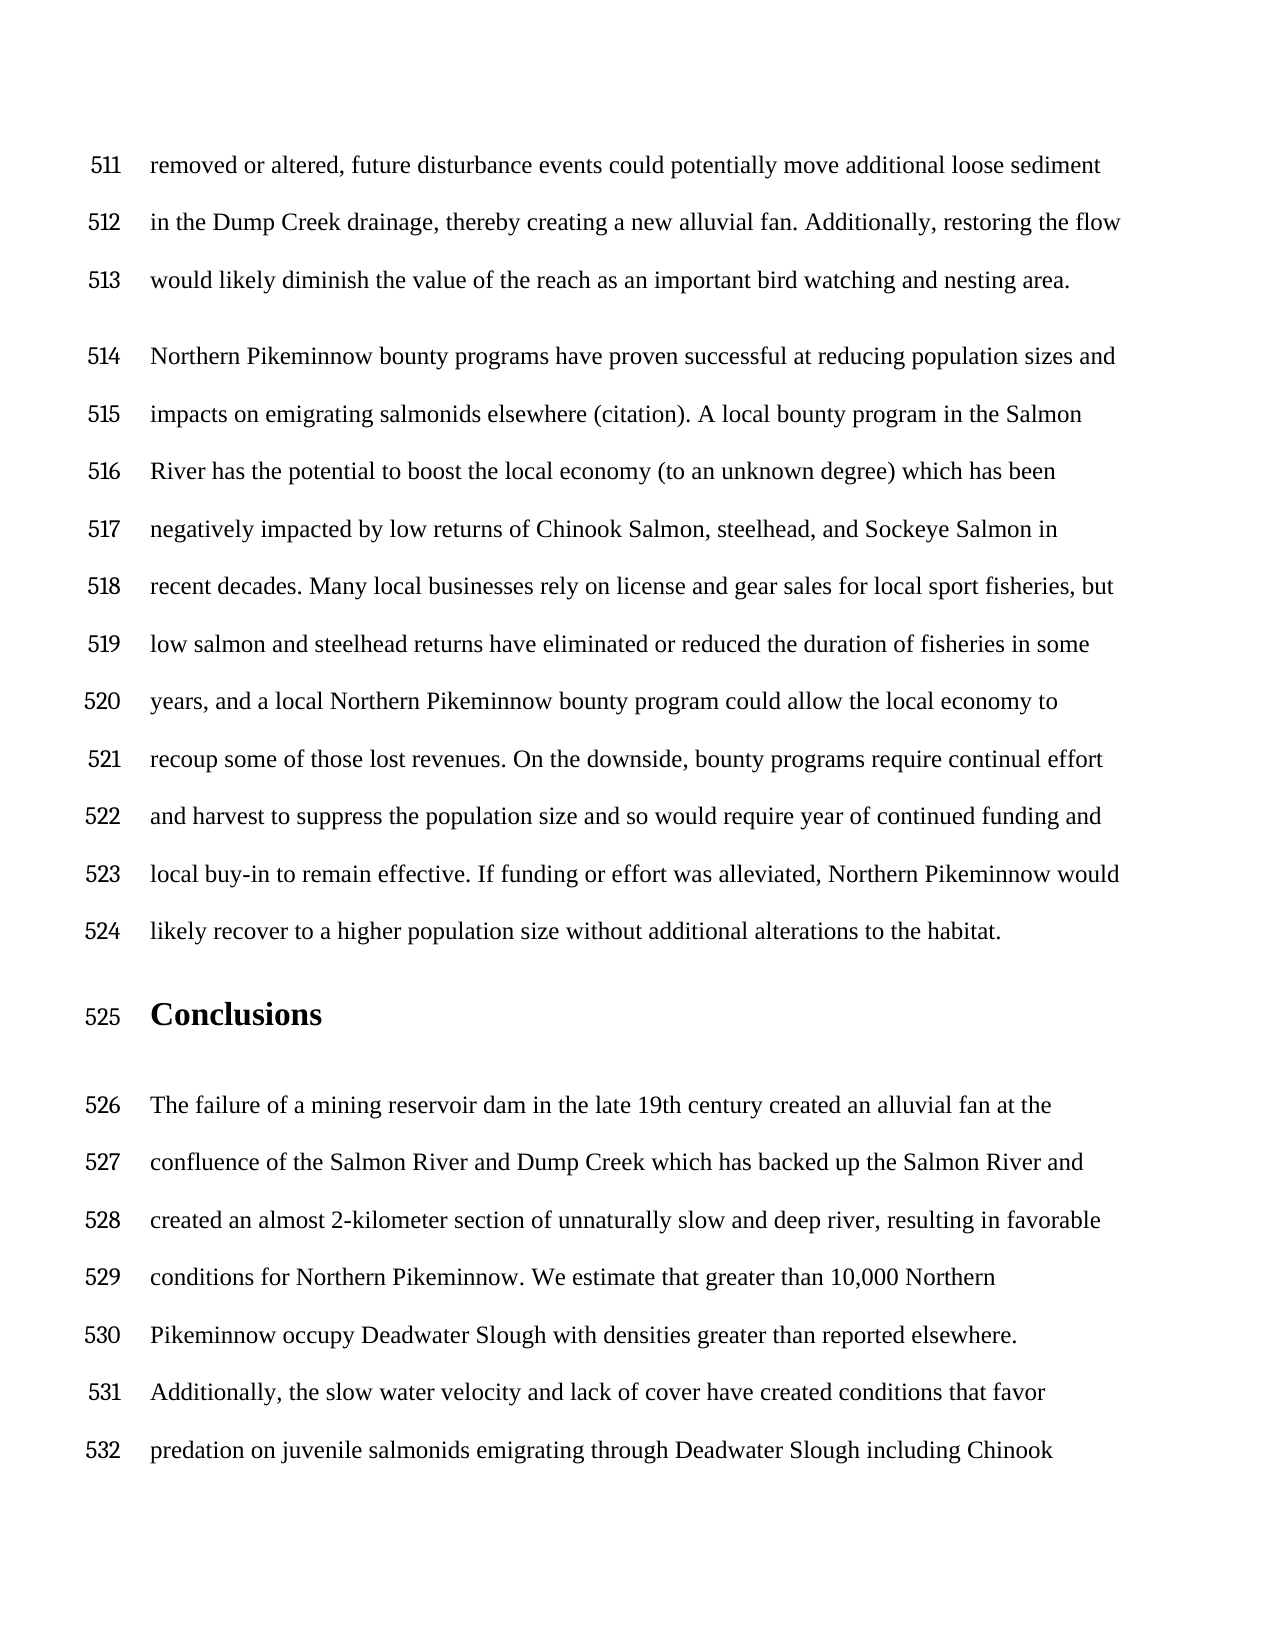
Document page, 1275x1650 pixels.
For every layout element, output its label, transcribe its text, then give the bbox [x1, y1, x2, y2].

subtitle Conclusions [150, 994, 1125, 1033]
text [150, 150, 1125, 294]
text Northern Pikeminnow bounty programs have proven successful at reducing population sizes and impacts on emigrating salmonids elsewhere (citation). A local bounty program in the Salmon River has the potential to boost the local economy (to an unknown degree) which has been negatively impacted by low returns of Chinook Salmon, steelhead, and Sockeye Salmon in recent decades. Many local businesses rely on license and gear sales for local sport fisheries, but low salmon and steelhead returns have eliminated or reduced the duration of fisheries in some years, and a local Northern Pikeminnow bounty program could allow the local economy to recoup some of those lost revenues. On the downside, bounty programs require continual effort and harvest to suppress the population size and so would require year of continued funding and local buy-in to remain effective. If funding or effort was alleviated, Northern Pikeminnow would likely recover to a higher population size without additional alterations to the habitat. [150, 341, 1125, 945]
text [150, 1090, 1125, 1464]
